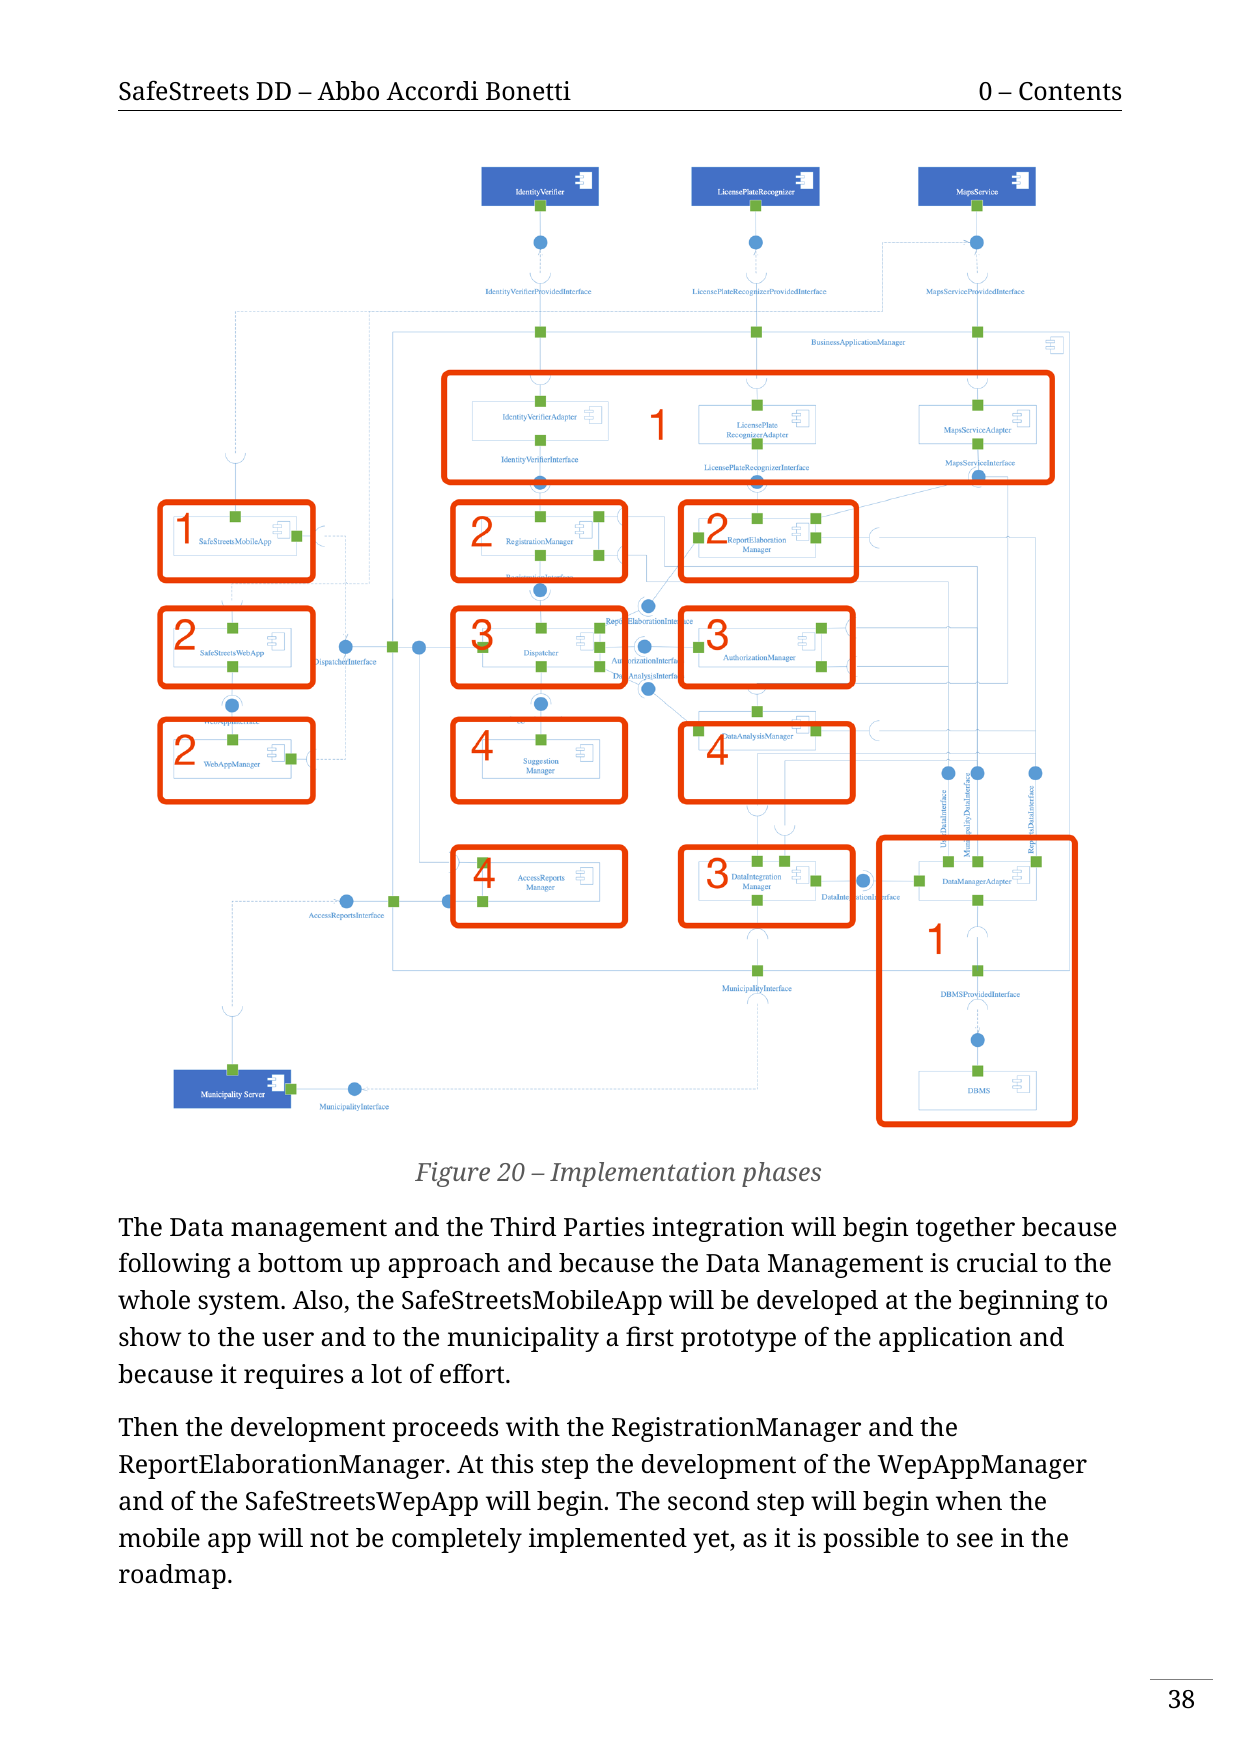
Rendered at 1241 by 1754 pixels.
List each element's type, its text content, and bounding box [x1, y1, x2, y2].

text Then the development proceeds with the RegistrationManager and the ReportElaborationManager. At this step the development of the WepAppManager and of the SafeStreetsWepApp will begin. The second step will begin when the mobile app will not be completely implemented yet, as it is possible to see in the roadmap. [118, 1410, 1122, 1591]
text The Data management and the Third Parties integration will begin together because following a bottom up approach and because the Data Management is crucial to the whole system. Also, the SafeStreetsMobileApp will be developed at the beginning to show to the user and to the municipality a first prototype of the application and because it requires a lot of effort. [118, 1209, 1122, 1391]
text Figure 20 – Implementation phases [118, 1154, 1122, 1188]
picture [150, 147, 1091, 1136]
